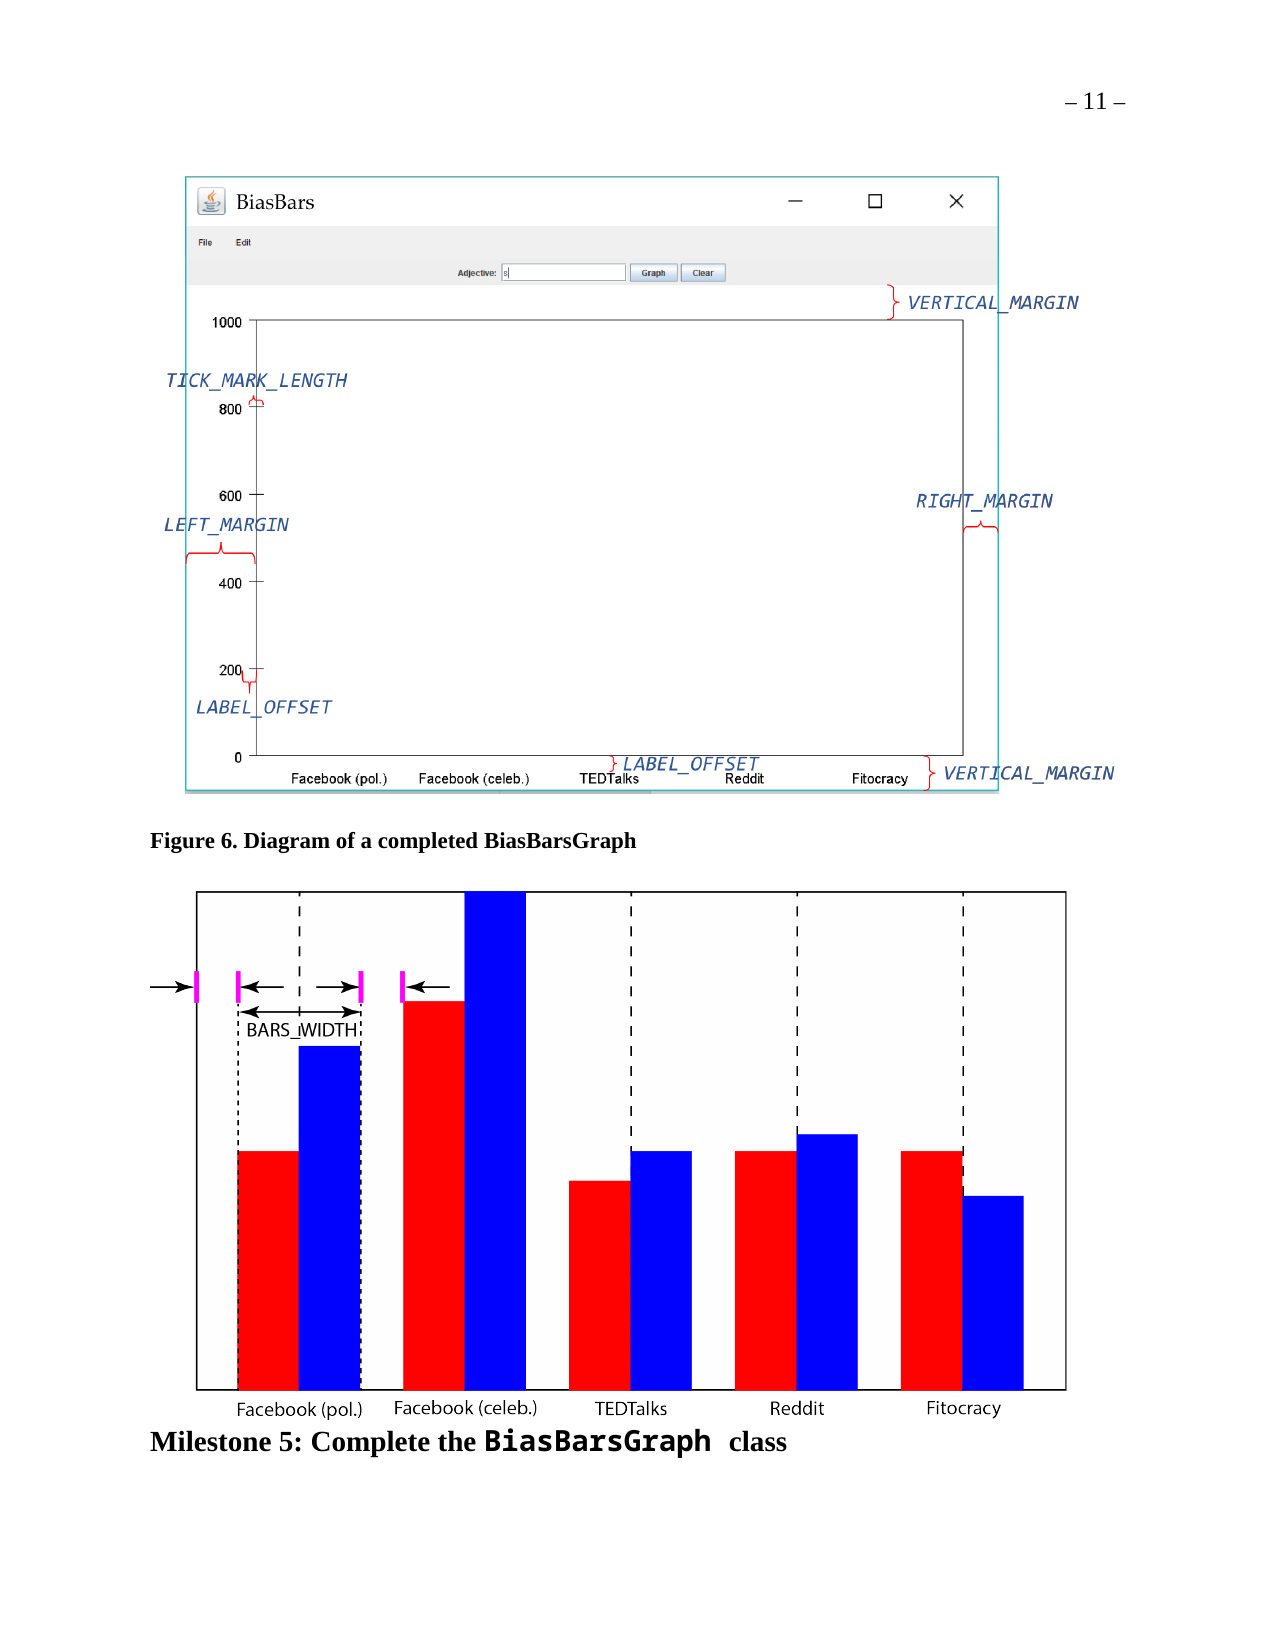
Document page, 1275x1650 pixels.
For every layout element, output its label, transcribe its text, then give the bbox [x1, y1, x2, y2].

picture [150, 891, 1067, 1421]
picture [150, 175, 1125, 797]
text Figure 6. Diagram of a completed BiasBarsGraph [150, 827, 1125, 853]
text Milestone 5: Complete the BiasBarsGraph class [150, 1420, 1125, 1460]
